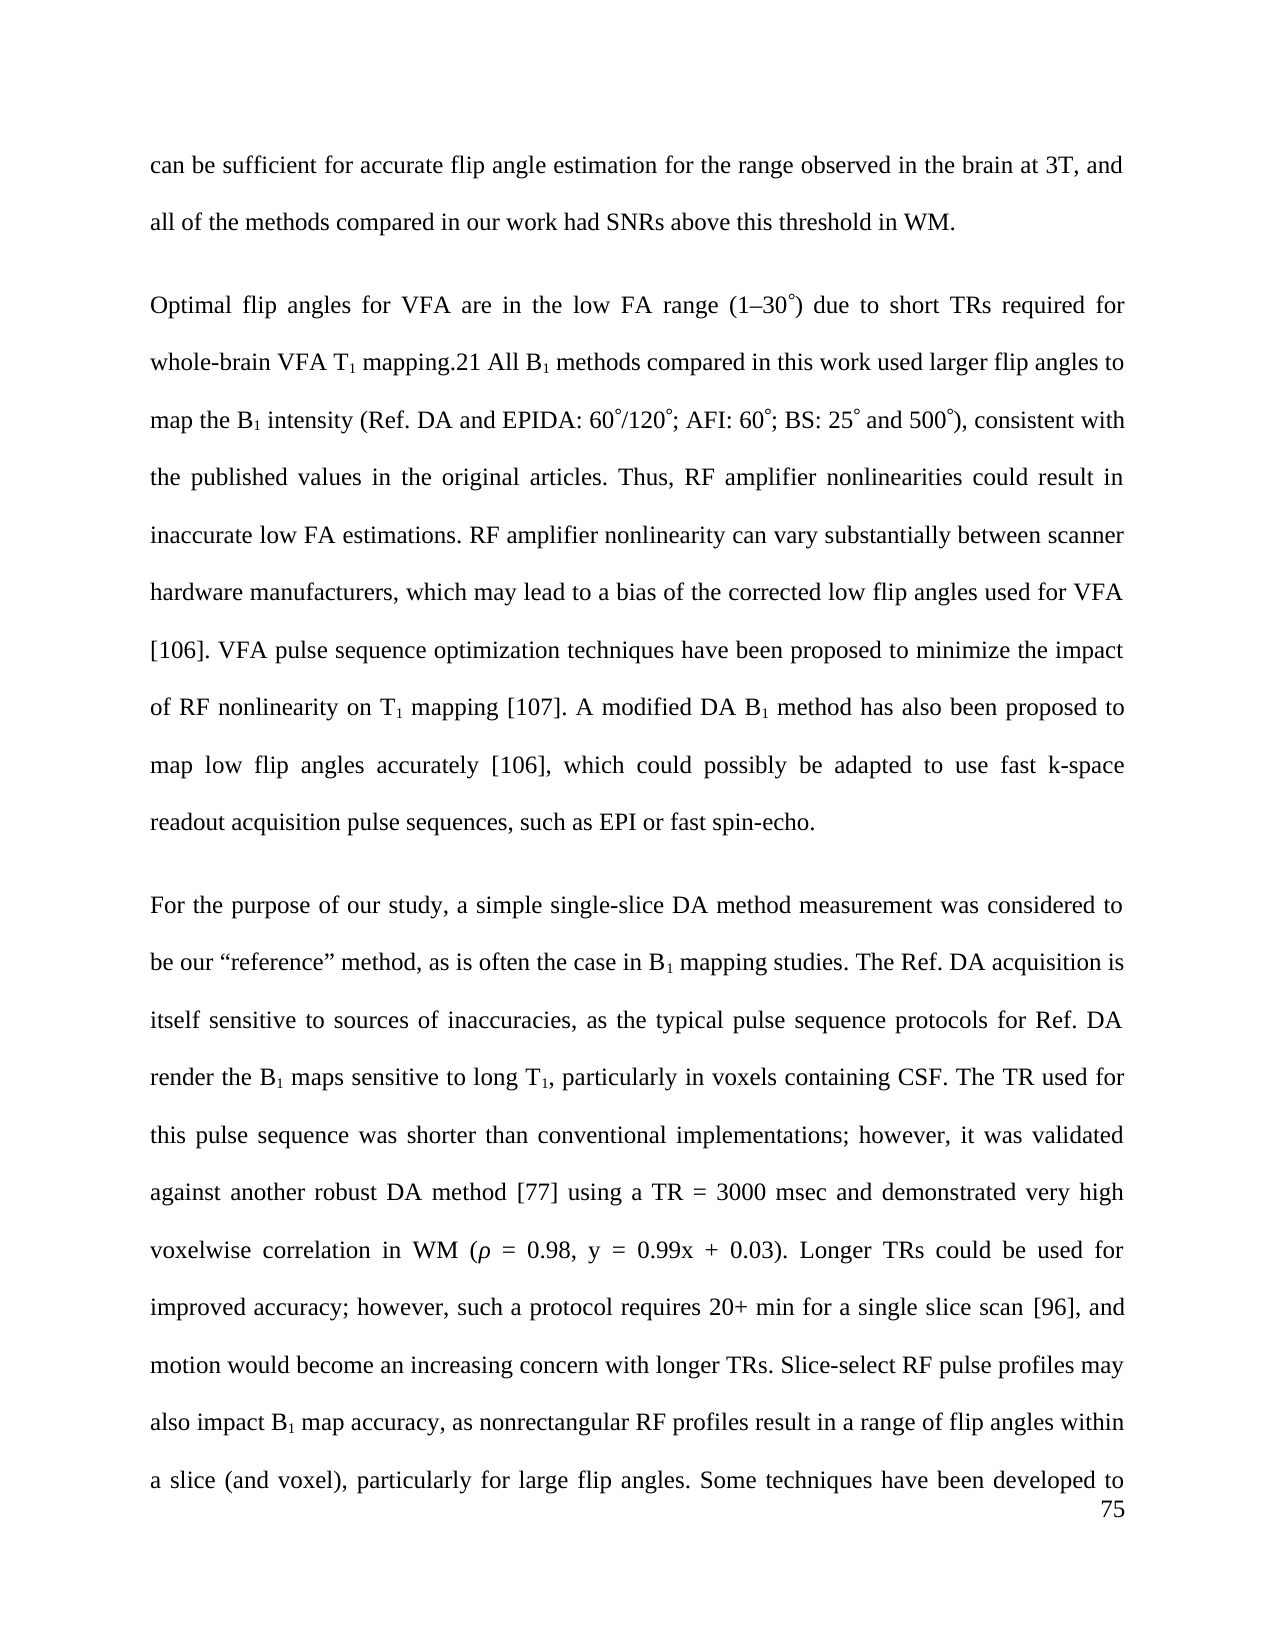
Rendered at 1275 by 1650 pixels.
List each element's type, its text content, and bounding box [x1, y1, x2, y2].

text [150, 890, 1125, 1494]
text Optimal flip angles for VFA are in the low FA range (1–30) due to short TRs required for whole-brain VFA T1 mapping.21 All B1 methods compared in this work used larger flip angles to map the B1 intensity (Ref. DA and EPIDA: 60/120; AFI: 60; BS: 25 and 500), consistent with the published values in the original articles. Thus, RF amplifier nonlinearities could result in inaccurate low FA estimations. RF amplifier nonlinearity can vary substantially between scanner hardware manufacturers, which may lead to a bias of the corrected low flip angles used for VFA [106]. VFA pulse sequence optimization techniques have been proposed to minimize the impact of RF nonlinearity on T1 mapping [107]. A modified DA B1 method has also been proposed to map low flip angles accurately [106], which could possibly be adapted to use fast k-space readout acquisition pulse sequences, such as EPI or fast spin-echo. [150, 290, 1125, 836]
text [150, 150, 1125, 236]
